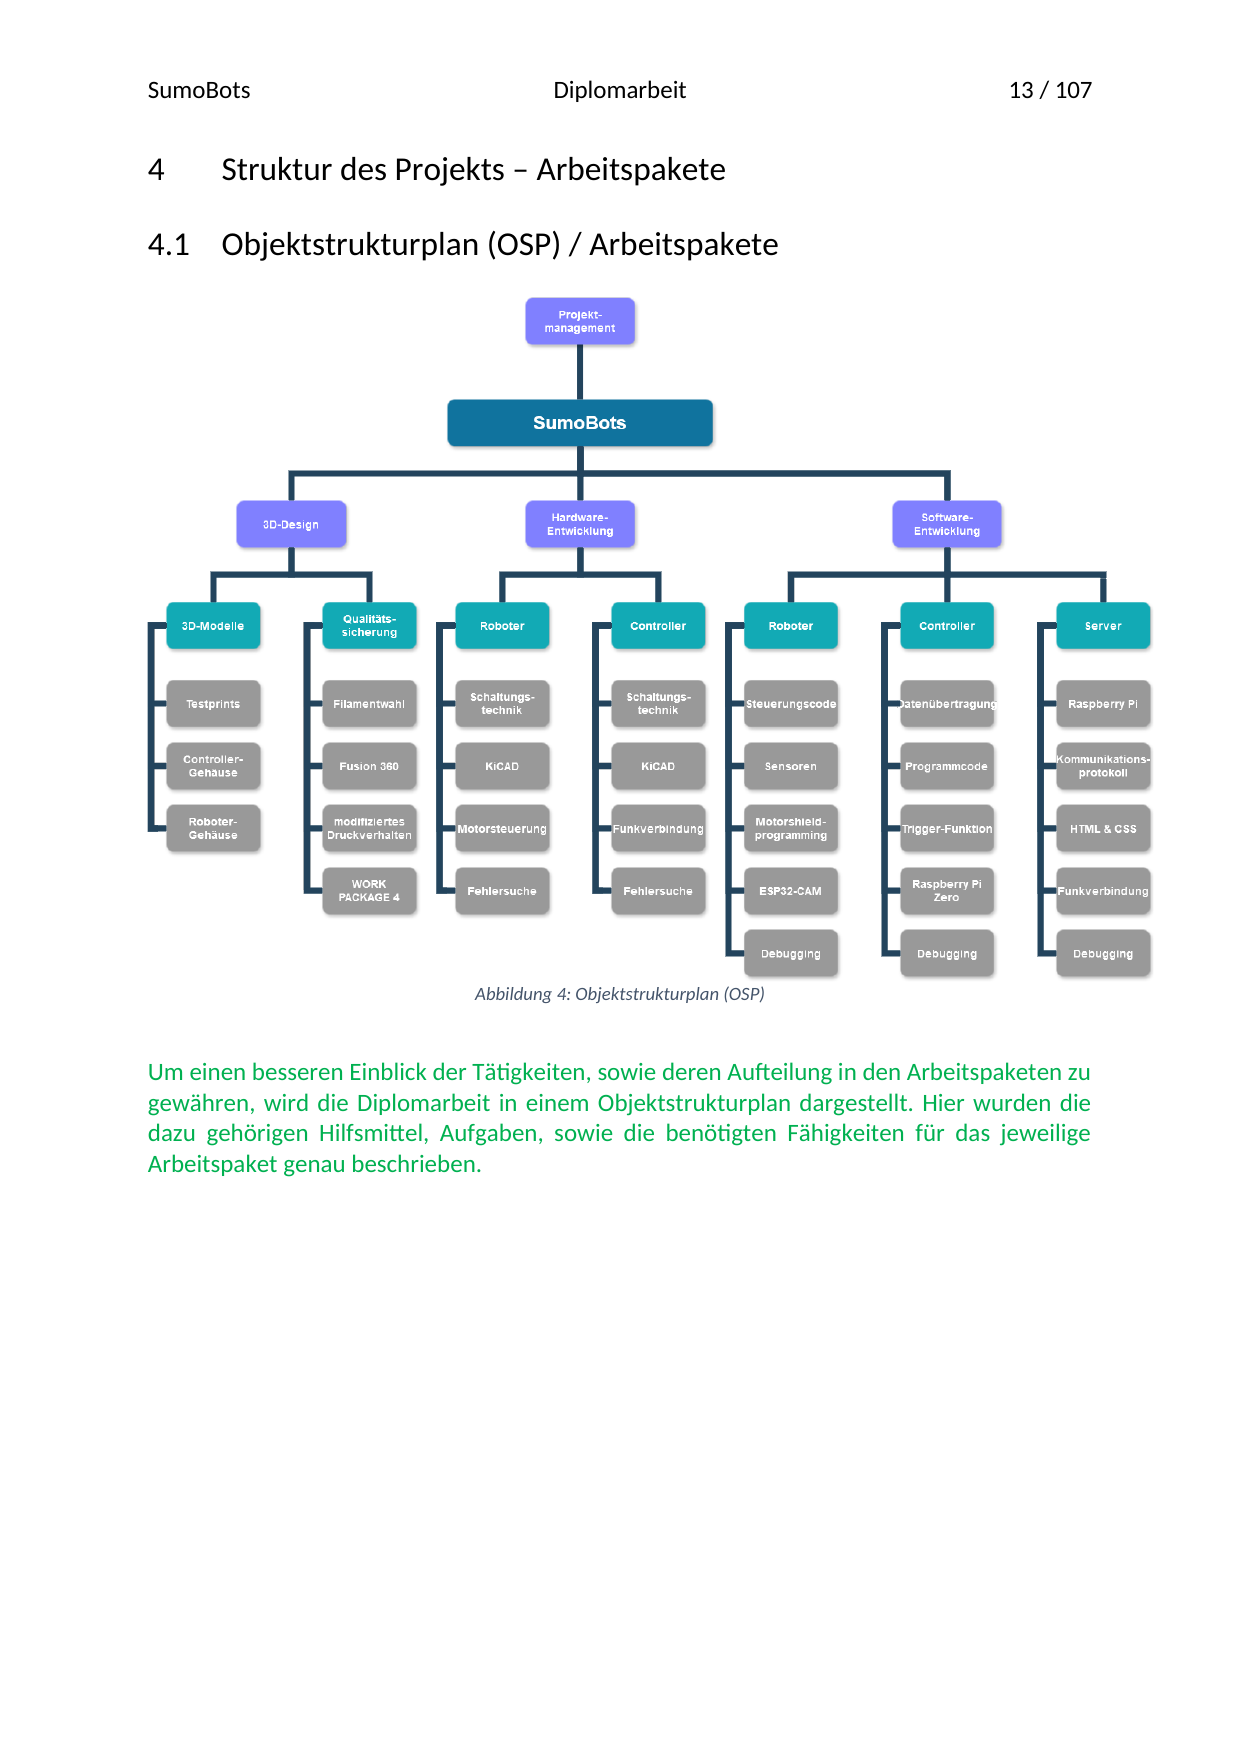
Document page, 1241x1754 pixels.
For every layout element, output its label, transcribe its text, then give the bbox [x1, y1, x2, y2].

subtitle Struktur des Projekts – Arbeitspakete [148, 148, 1093, 188]
picture [147, 294, 1154, 982]
text Um einen besseren Einblick der Tätigkeiten, sowie deren Aufteilung in den Arbeitspaketen zu gewähren, wird die Diplomarbeit in einem Objektstrukturplan dargestellt. Hier wurden die dazu gehörigen Hilfsmittel, Aufgaben, sowie die benötigten Fähigkeiten für das jeweilige Arbeitspaket genau beschrieben. [148, 1056, 1093, 1178]
subtitle Objektstrukturplan (OSP) / Arbeitspakete [148, 223, 1093, 264]
text Abbildung 4: Objektstrukturplan (OSP) [148, 982, 1093, 1005]
